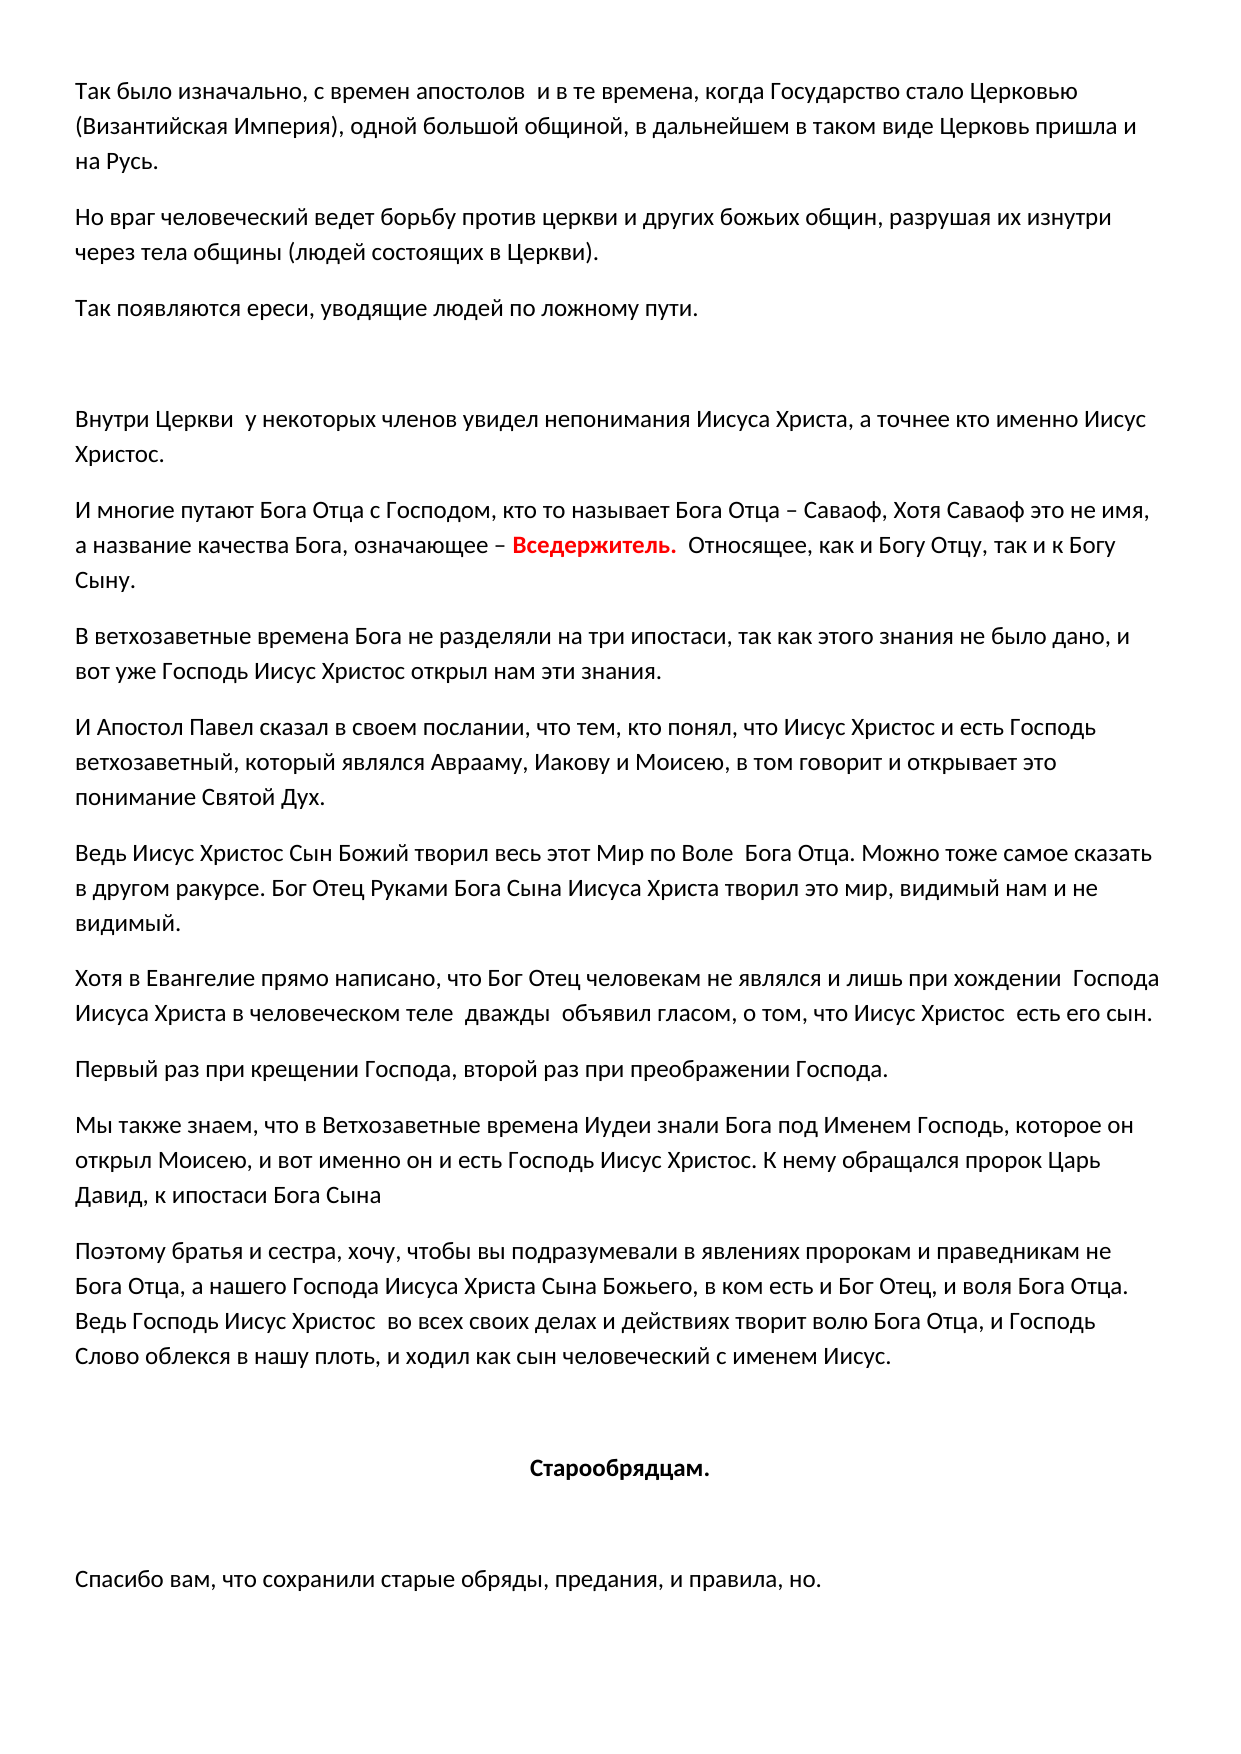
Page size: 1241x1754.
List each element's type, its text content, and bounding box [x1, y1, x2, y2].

text Так было изначально, с времен апостолов и в те времена, когда Государство стало Церковью (Византийская Империя), одной большой общиной, в дальнейшем в таком виде Церковь пришла и на Русь. [75, 75, 1165, 176]
text Так появляются ереси, уводящие людей по ложному пути. [75, 292, 1165, 322]
text Хотя в Евангелие прямо написано, что Бог Отец человекам не являлся и лишь при хождении Господа Иисуса Христа в человеческом теле дважды объявил гласом, о том, что Иисус Христос есть его сын. [75, 962, 1165, 1028]
text Внутри Церкви у некоторых членов увидел непонимания Иисуса Христа, а точнее кто именно Иисус Христос. [75, 403, 1165, 469]
text И Апостол Павел сказал в своем послании, что тем, кто понял, что Иисус Христос и есть Господь ветхозаветный, который являлся Аврааму, Иакову и Моисею, в том говорит и открывает это понимание Святой Дух. [75, 711, 1165, 811]
text Спасибо вам, что сохранили старые обряды, предания, и правила, но. [75, 1563, 1165, 1594]
text Но враг человеческий ведет борьбу против церкви и других божьих общин, разрушая их изнутри через тела общины (людей состоящих в Церкви). [75, 201, 1165, 266]
text Старообрядцам. [75, 1452, 1165, 1482]
text Ведь Иисус Христос Сын Божий творил весь этот Мир по Воле Бога Отца. Можно тоже самое сказать в другом ракурсе. Бог Отец Руками Бога Сына Иисуса Христа творил это мир, видимый нам и не видимый. [75, 837, 1165, 937]
text Поэтому братья и сестра, хочу, чтобы вы подразумевали в явлениях пророкам и праведникам не Бога Отца, а нашего Господа Иисуса Христа Сына Божьего, в ком есть и Бог Отец, и воля Бога Отца. Ведь Господь Иисус Христос во всех своих делах и действиях творит волю Бога Отца, и Господь Слово облекся в нашу плоть, и ходил как сын человеческий с именем Иисус. [75, 1235, 1165, 1371]
text Мы также знаем, что в Ветхозаветные времена Иудеи знали Бога под Именем Господь, которое он открыл Моисею, и вот именно он и есть Господь Иисус Христос. К нему обращался пророк Царь Давид, к ипостаси Бога Сына [75, 1109, 1165, 1210]
text В ветхозаветные времена Бога не разделяли на три ипостаси, так как этого знания не было дано, и вот уже Господь Иисус Христос открыл нам эти знания. [75, 620, 1165, 686]
text И многие путают Бога Отца с Господом, кто то называет Бога Отца – Саваоф, Хотя Саваоф это не имя, а название качества Бога, означающее – Вседержитель. Относящее, как и Богу Отцу, так и к Богу Сыну. [75, 494, 1165, 595]
text Первый раз при крещении Господа, второй раз при преображении Господа. [75, 1053, 1165, 1084]
